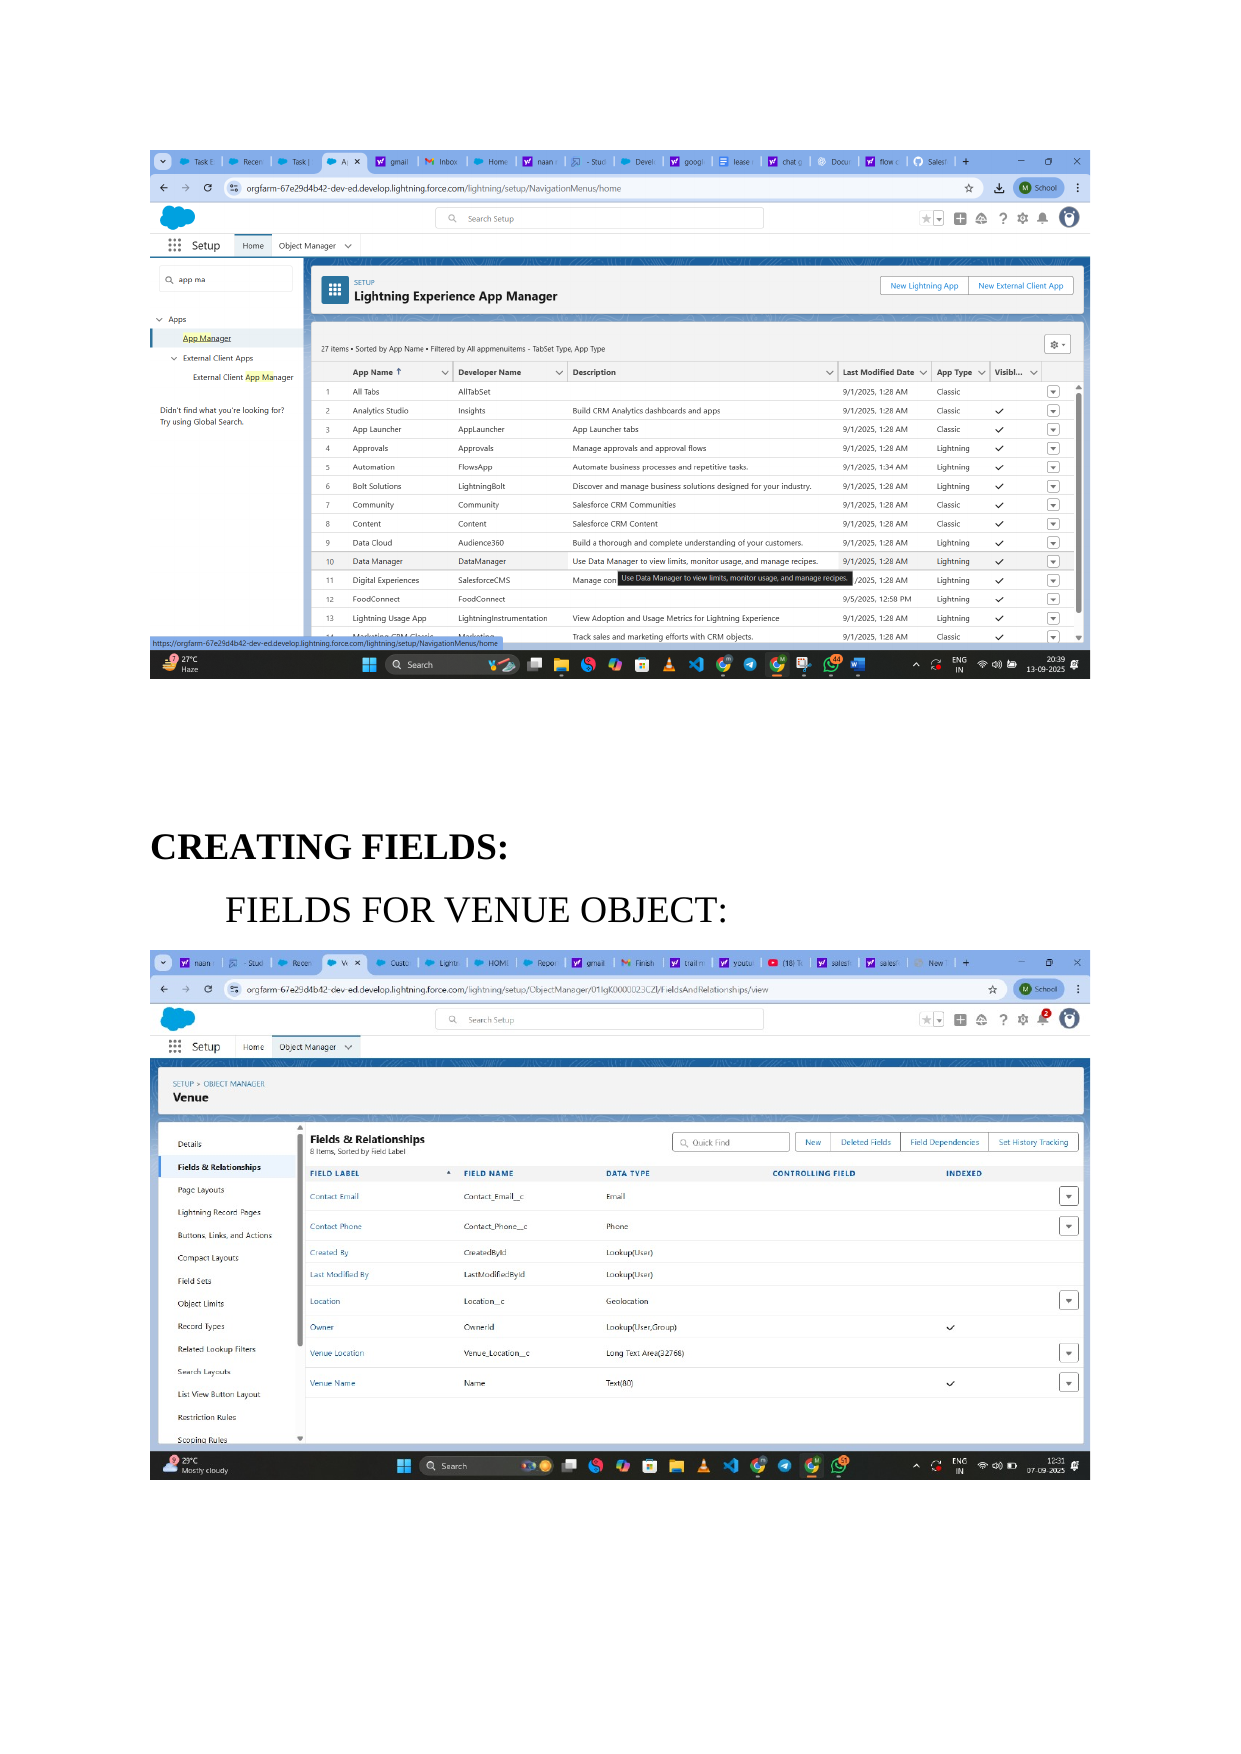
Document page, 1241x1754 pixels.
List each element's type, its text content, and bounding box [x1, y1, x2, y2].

picture [150, 150, 1091, 679]
picture [150, 950, 1091, 1480]
text FIELDS FOR VENUE OBJECT: [150, 887, 1090, 930]
text CREATING FIELDS: [150, 824, 1090, 867]
